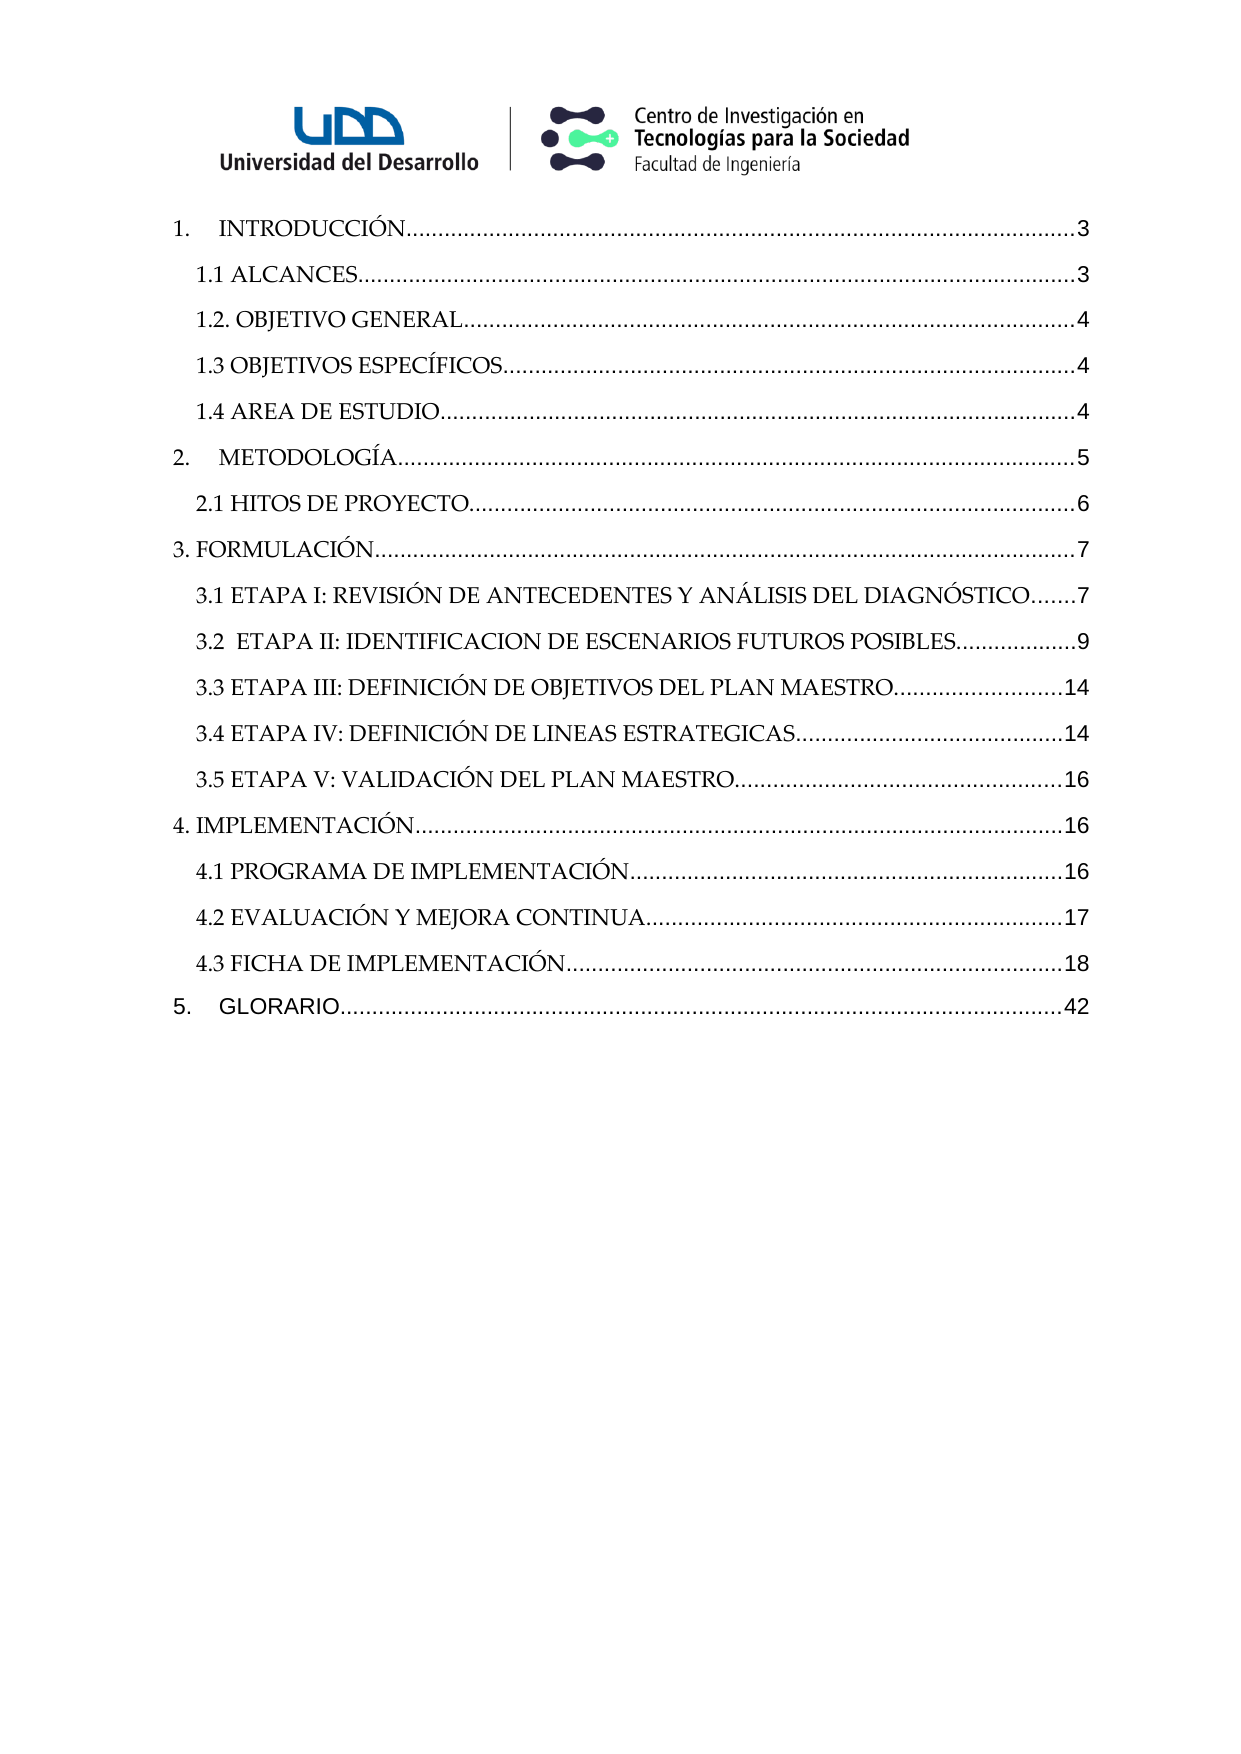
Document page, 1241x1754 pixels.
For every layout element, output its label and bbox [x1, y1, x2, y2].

picture [150, 75, 959, 212]
